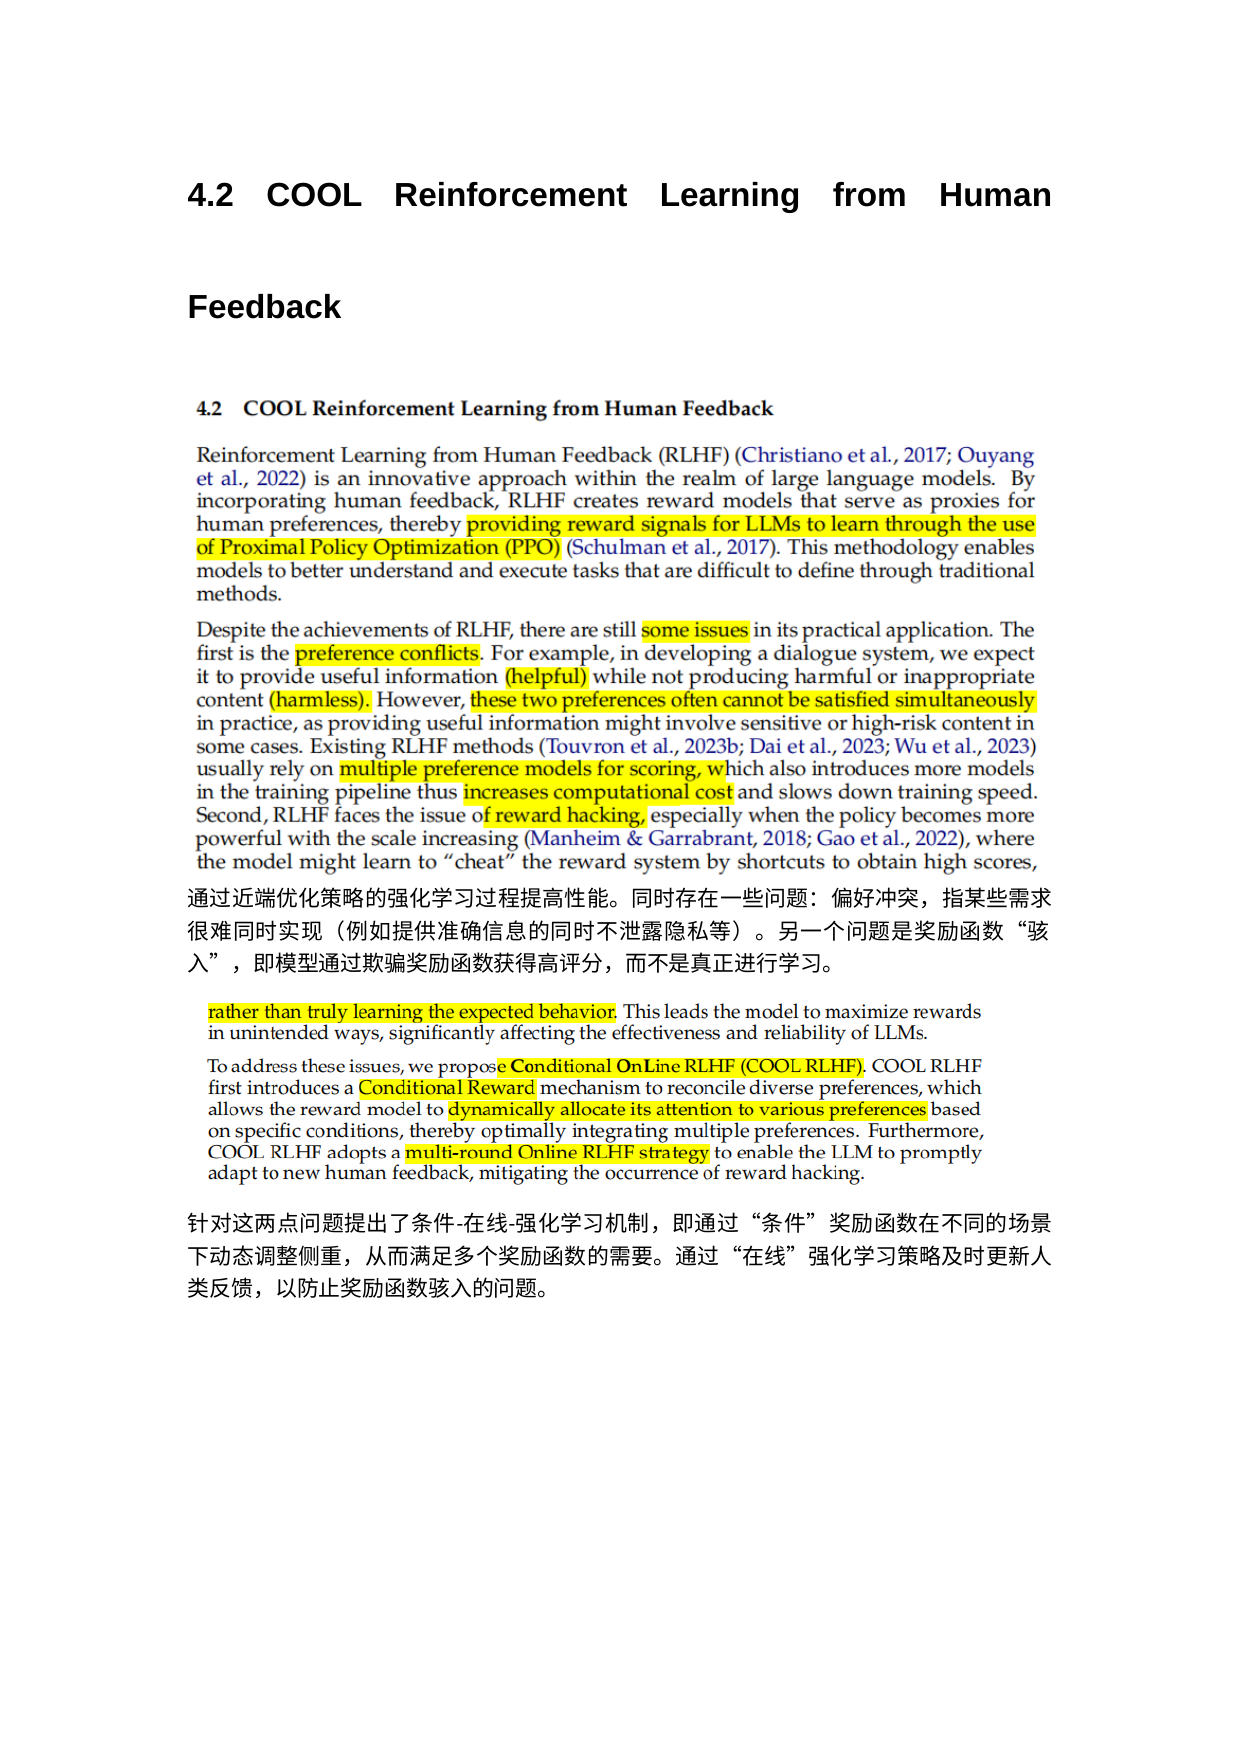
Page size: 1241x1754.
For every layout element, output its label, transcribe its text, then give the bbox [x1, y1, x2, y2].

picture [187, 978, 1052, 1203]
text 通过近端优化策略的强化学习过程提高性能。同时存在一些问题：偏好冲突，指某些需求很难同时实现（例如提供准确信息的同时不泄露隐私等）。另一个问题是奖励函数“骇入”，即模型通过欺骗奖励函数获得高评分，而不是真正进行学习。 [187, 881, 1053, 978]
subtitle 4.2 COOL Reinforcement Learning from Human Feedback [187, 162, 1053, 339]
picture [187, 393, 1052, 880]
text 针对这两点问题提出了条件-在线-强化学习机制，即通过“条件”奖励函数在不同的场景下动态调整侧重，从而满足多个奖励函数的需要。通过“在线”强化学习策略及时更新人类反馈，以防止奖励函数骇入的问题。 [187, 1206, 1053, 1303]
